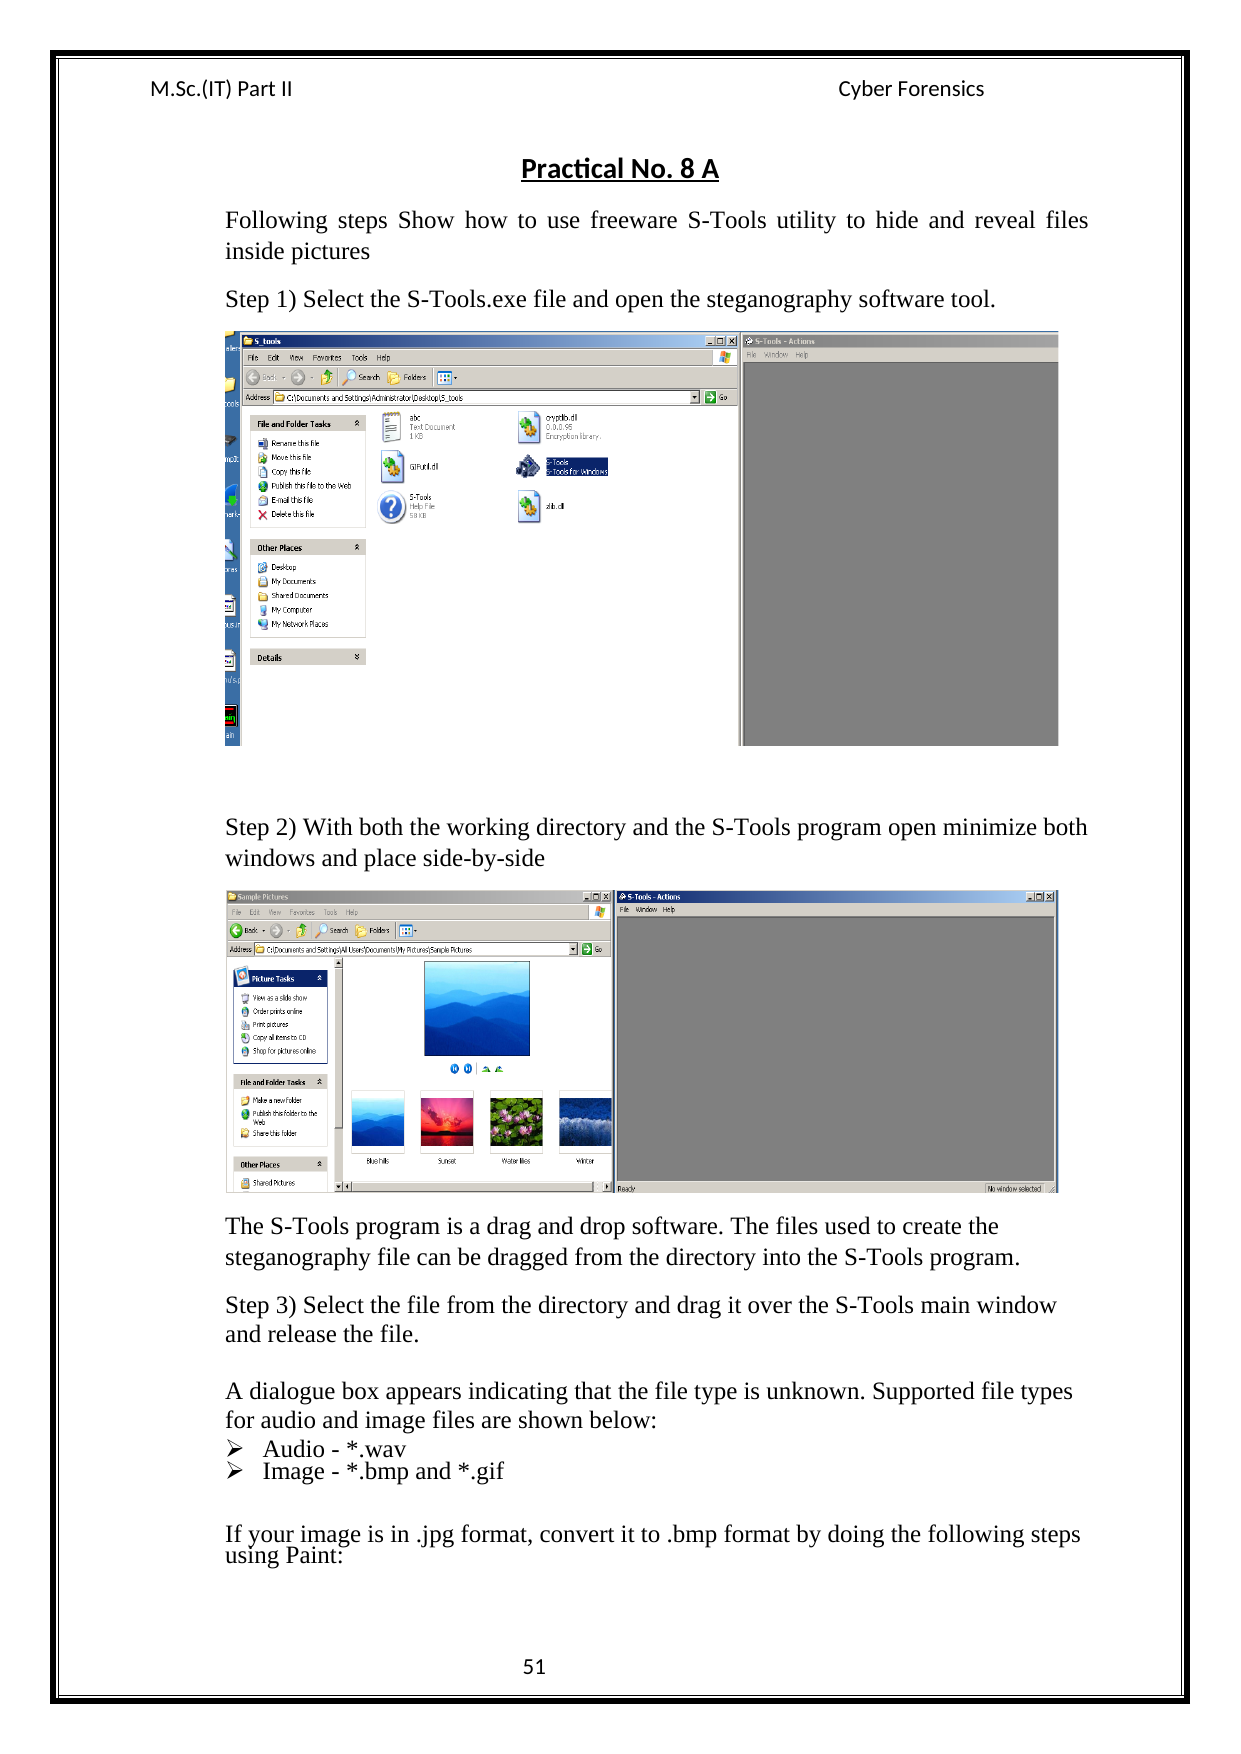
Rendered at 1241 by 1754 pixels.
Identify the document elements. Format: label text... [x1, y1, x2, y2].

text Step 1) Select the S-Tools.exe file and open the steganography software tool. [150, 284, 1090, 313]
text Step 2) With both the working directory and the S-Tools program open minimize both windows and place side-by-side [225, 812, 1090, 871]
picture [225, 331, 1059, 746]
list Audio - *.wav [225, 1434, 1090, 1462]
text Practical No. 8 A [150, 150, 1090, 186]
text Step 3) Select the file from the directory and drag it over the S-Tools main window and release the file. [225, 1290, 1090, 1347]
picture [225, 890, 1059, 1193]
text A dialogue box appears indicating that the file type is unknown. Supported file types for audio and image files are shown below: [225, 1376, 1090, 1434]
list Image - *.bmp and *.gif [225, 1462, 1090, 1483]
text If your image is in .jpg format, convert it to .bmp format by doing the following steps using Paint: [225, 1526, 1090, 1568]
text Following steps Show how to use freeware S-Tools utility to hide and reveal files inside pictures [225, 234, 1090, 265]
text The S-Tools program is a drag and drop software. The files used to create the steganography file can be dragged from the directory into the S-Tools program. [225, 1211, 1090, 1271]
